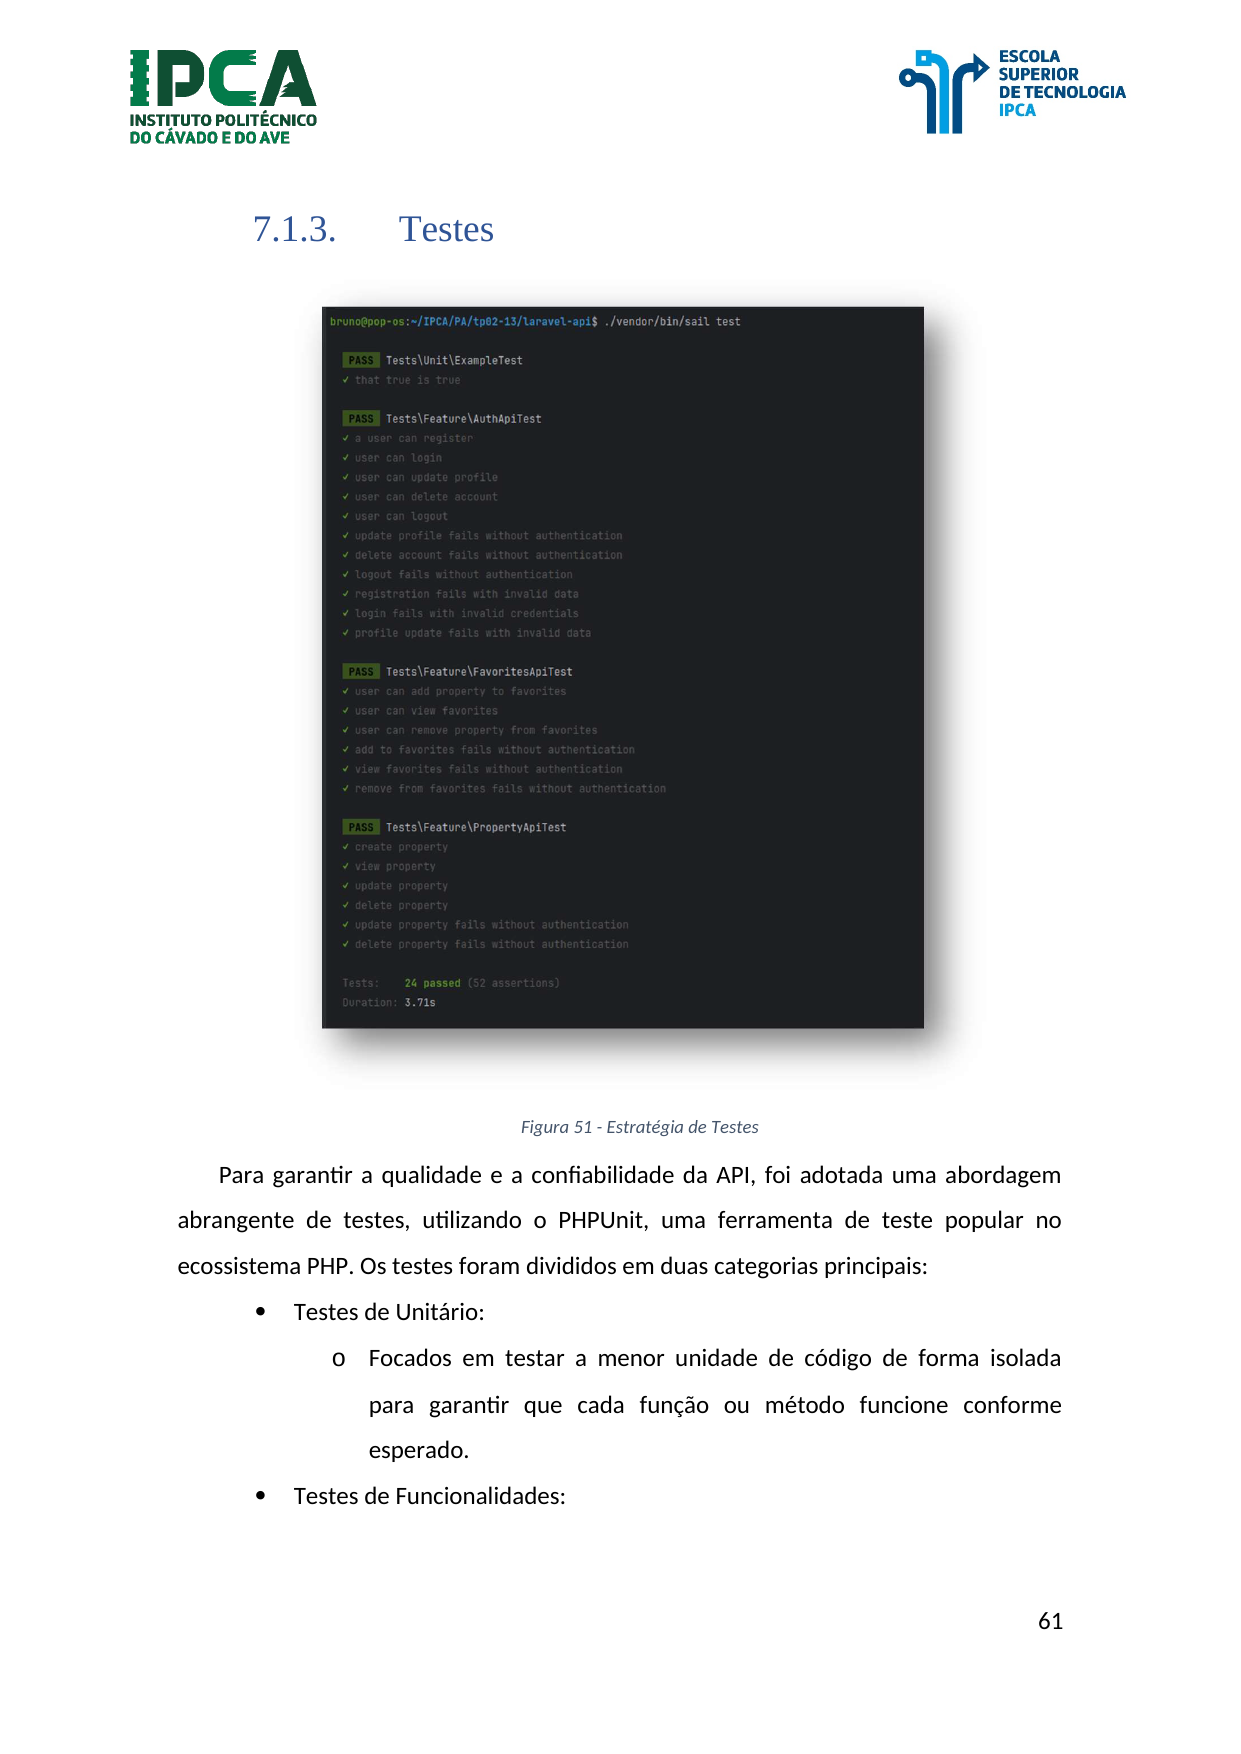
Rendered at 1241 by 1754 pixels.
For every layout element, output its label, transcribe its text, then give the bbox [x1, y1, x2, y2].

picture [126, 46, 318, 144]
picture [896, 46, 1132, 138]
text Figura 51 - Estratégia de Testes [177, 1115, 1063, 1138]
list Focados em testar a menor unidade de código de forma isolada para garantir que cada função ou método funcione conforme esperado. [331, 1342, 1063, 1465]
subtitle Testes [252, 206, 1063, 249]
text Para garantir a qualidade e a confiabilidade da API, foi adotada uma abordagem abrangente de testes, utilizando o PHPUnit, uma ferramenta de teste popular no ecossistema PHP. Os testes foram divididos em duas categorias principais: [177, 1159, 1063, 1281]
list Testes de Unitário: [256, 1296, 1063, 1327]
list Testes de Funcionalidades: [256, 1480, 1063, 1511]
